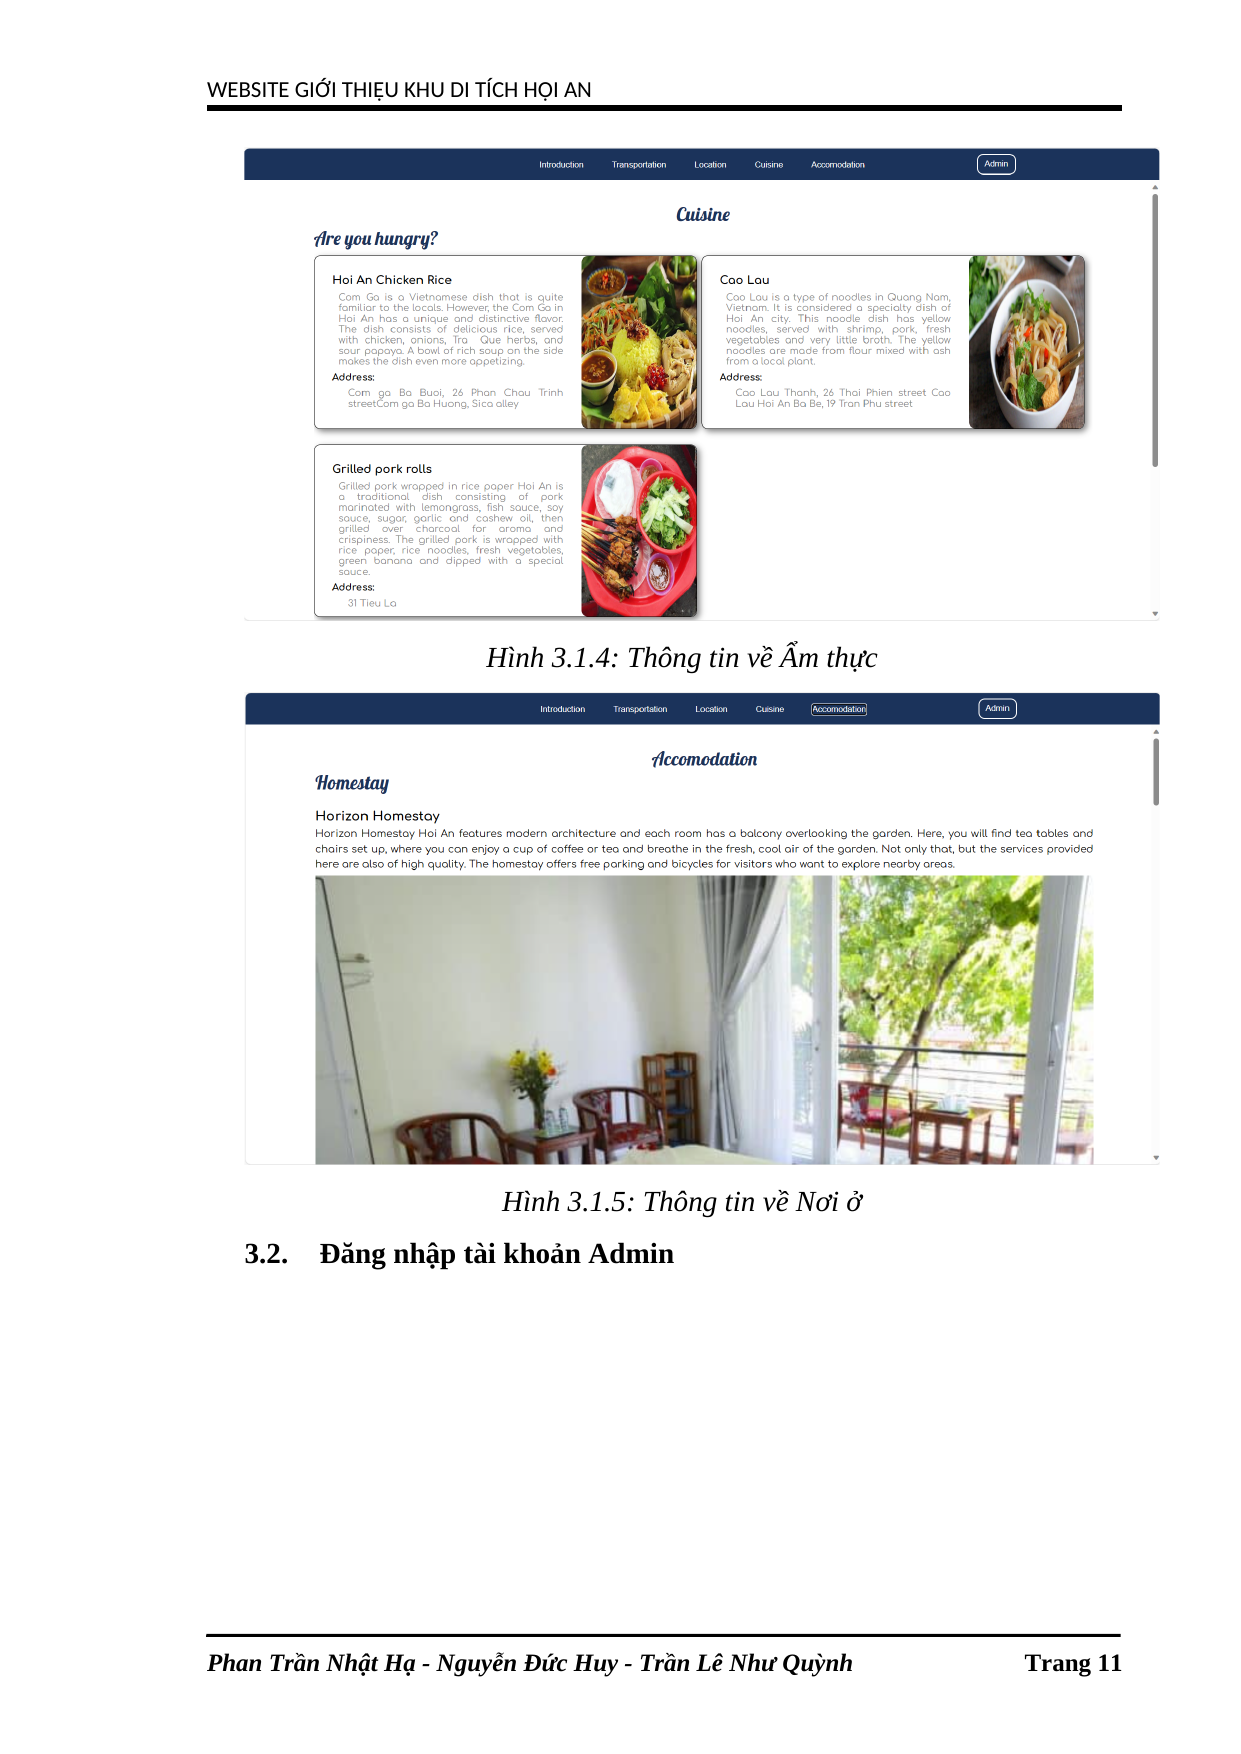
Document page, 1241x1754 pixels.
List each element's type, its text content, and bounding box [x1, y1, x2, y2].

subtitle Đăng nhập tài khoản Admin [244, 1237, 1122, 1270]
subtitle Hình 3.1.5: Thông tin về Nơi ở [244, 1184, 1122, 1217]
picture [244, 692, 1160, 1165]
picture [244, 147, 1160, 621]
subtitle Hình 3.1.4: Thông tin về Ẩm thực [244, 640, 1122, 673]
